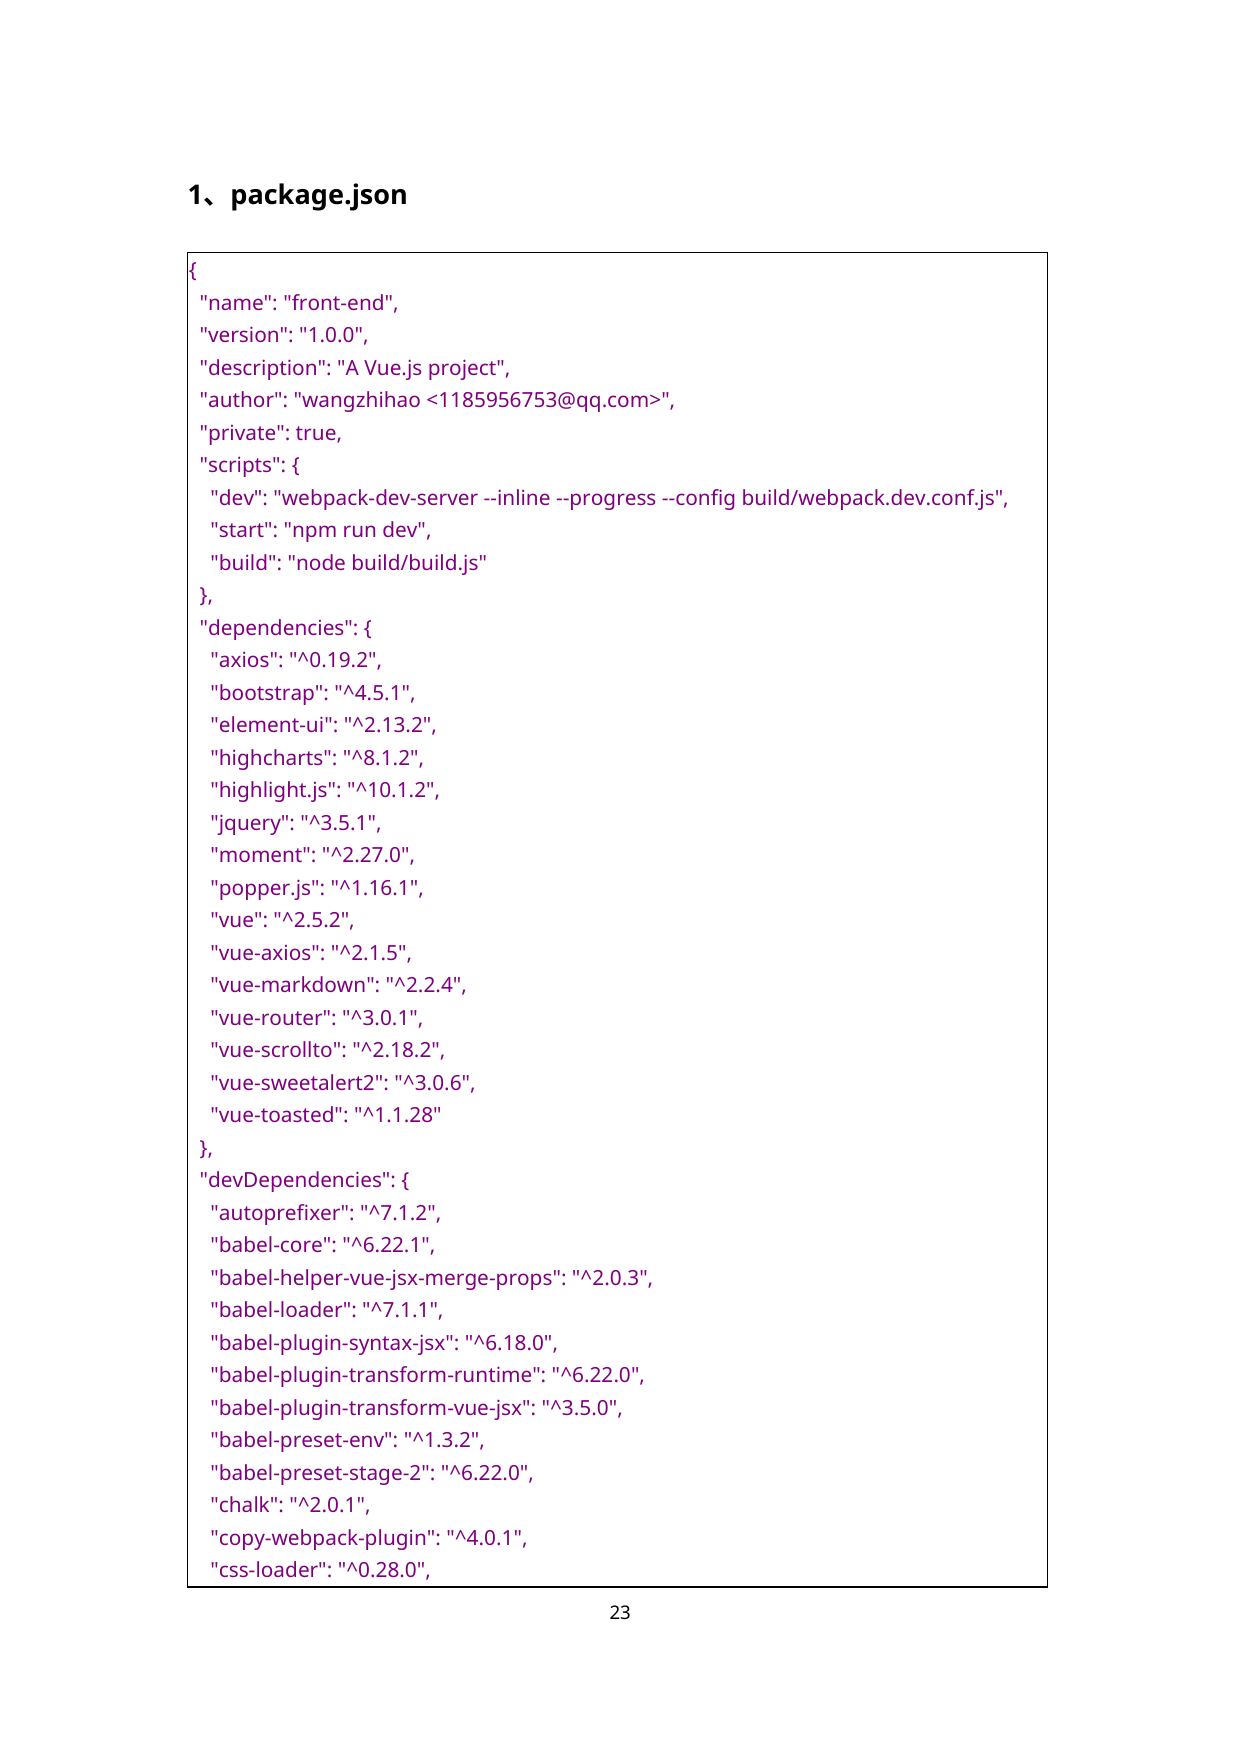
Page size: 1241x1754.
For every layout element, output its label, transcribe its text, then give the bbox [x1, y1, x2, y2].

text 1、package.json [187, 160, 1053, 225]
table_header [188, 253, 1047, 1586]
